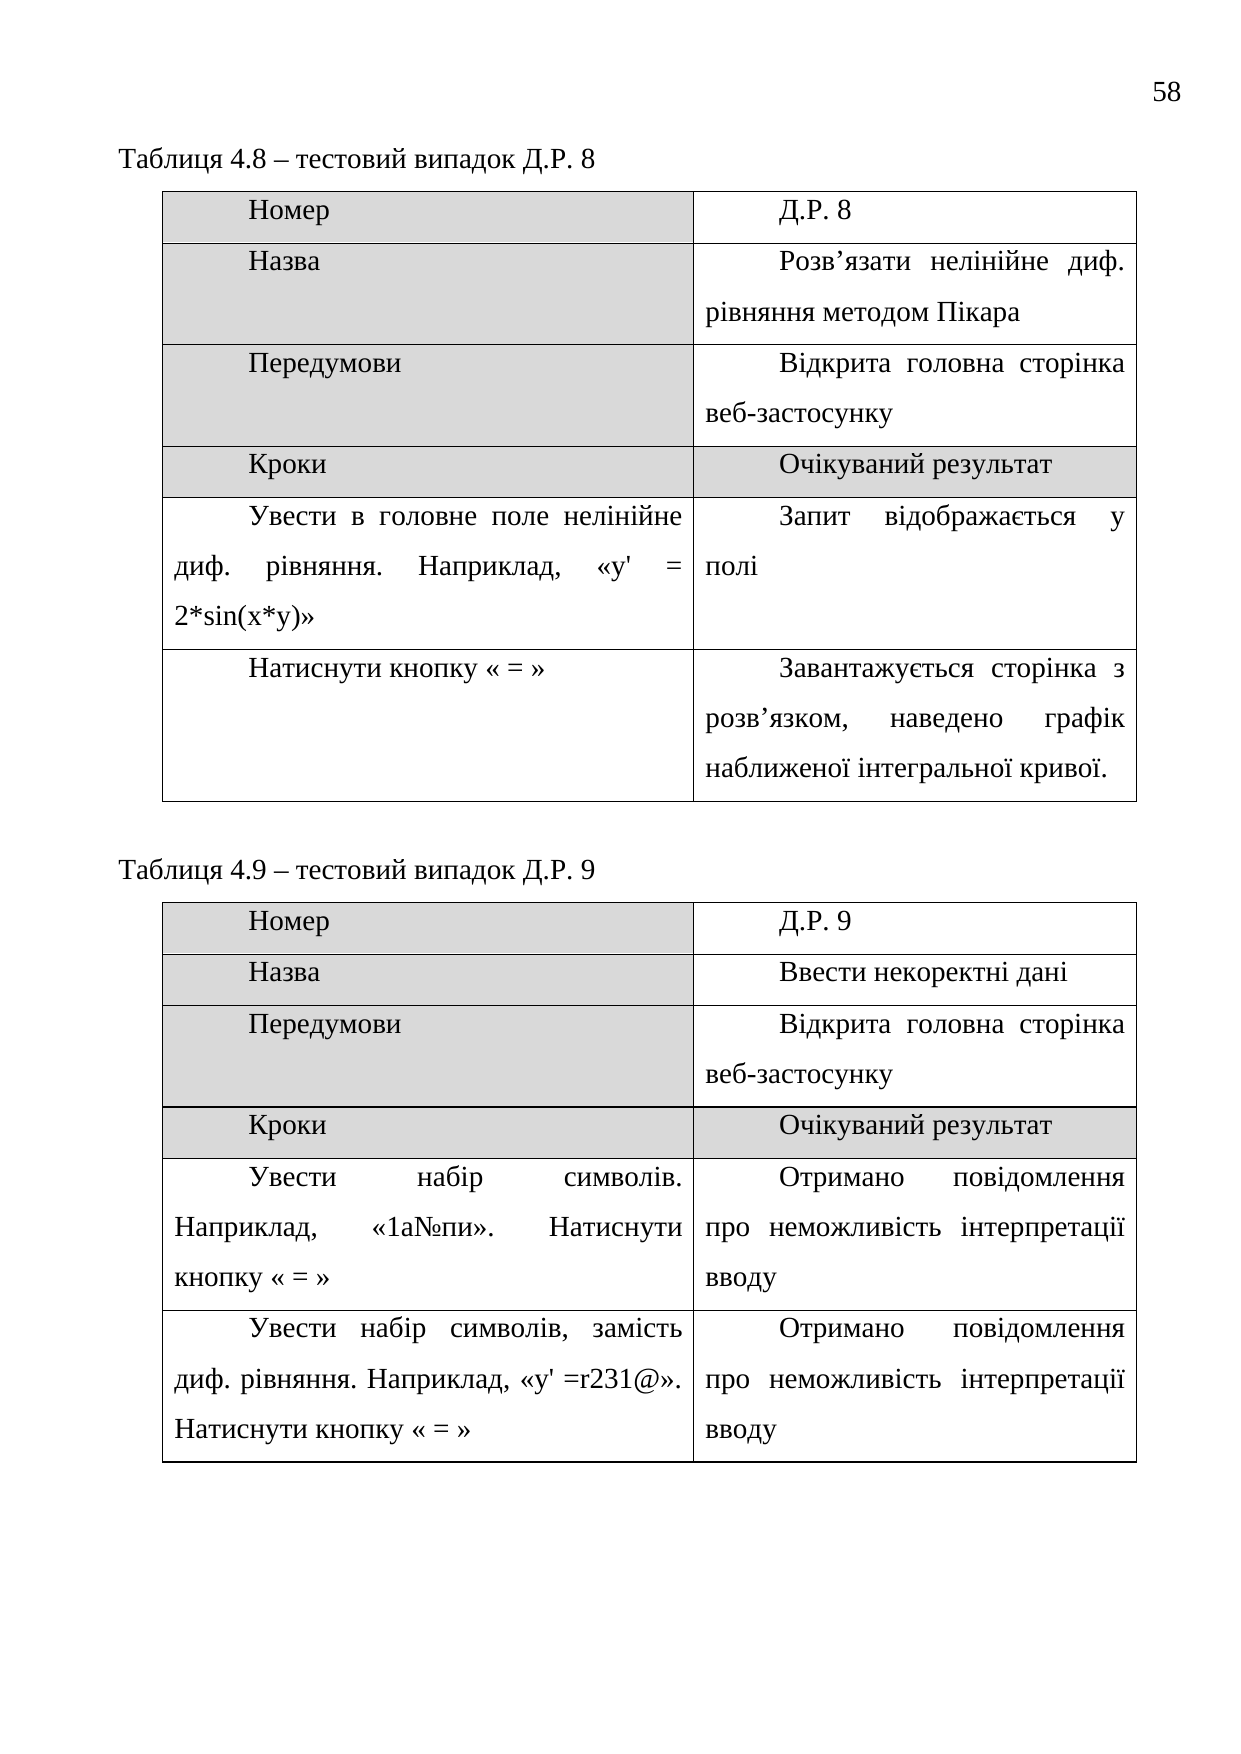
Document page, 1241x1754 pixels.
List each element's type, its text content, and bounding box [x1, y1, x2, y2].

table_cell Передумови [163, 345, 693, 446]
table_cell Запит відображається у полі [694, 498, 1136, 649]
table_cell Очікуваний результат [694, 1108, 1136, 1158]
table_cell Увести набір символів. Наприклад, «1а№пи». Натиснути кнопку « = » [163, 1159, 693, 1309]
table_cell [694, 1159, 1136, 1309]
table_header Д.Р. 9 [694, 903, 1136, 953]
table_header Номер [163, 192, 693, 242]
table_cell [694, 1311, 1136, 1461]
text Таблиця 4.8 – тестовий випадок Д.Р. 8 [118, 141, 1181, 174]
table_cell Назва [163, 955, 693, 1005]
table_cell Увести в головне поле нелінійне диф. рівняння. Наприклад, «y' = 2*sin(x*y)» [163, 498, 693, 649]
table_header Номер [163, 903, 693, 953]
table_cell Кроки [163, 1108, 693, 1158]
table_cell Розв’язати нелінійне диф. рівняння методом Пікара [694, 244, 1136, 344]
table_cell Ввести некоректні дані [694, 955, 1136, 1005]
table_cell Передумови [163, 1006, 693, 1106]
table_cell Назва [163, 244, 693, 344]
table_cell Відкрита головна сторінка веб-застосунку [694, 1006, 1136, 1106]
table_cell Відкрита головна сторінка веб-застосунку [694, 345, 1136, 446]
table_cell Увести набір символів, замість диф. рівняння. Наприклад, «y' =r231@». Натиснути кнопку « = » [163, 1311, 693, 1461]
text Таблиця 4.9 – тестовий випадок Д.Р. 9 [118, 852, 1181, 886]
table_header Д.Р. 8 [694, 192, 1136, 242]
table_cell Кроки [163, 447, 693, 497]
table_cell Очікуваний результат [694, 447, 1136, 497]
table_cell Завантажується сторінка з розв’язком, наведено графік наближеної інтегральної кривої. [694, 650, 1136, 801]
table_cell Натиснути кнопку « = » [163, 650, 693, 801]
